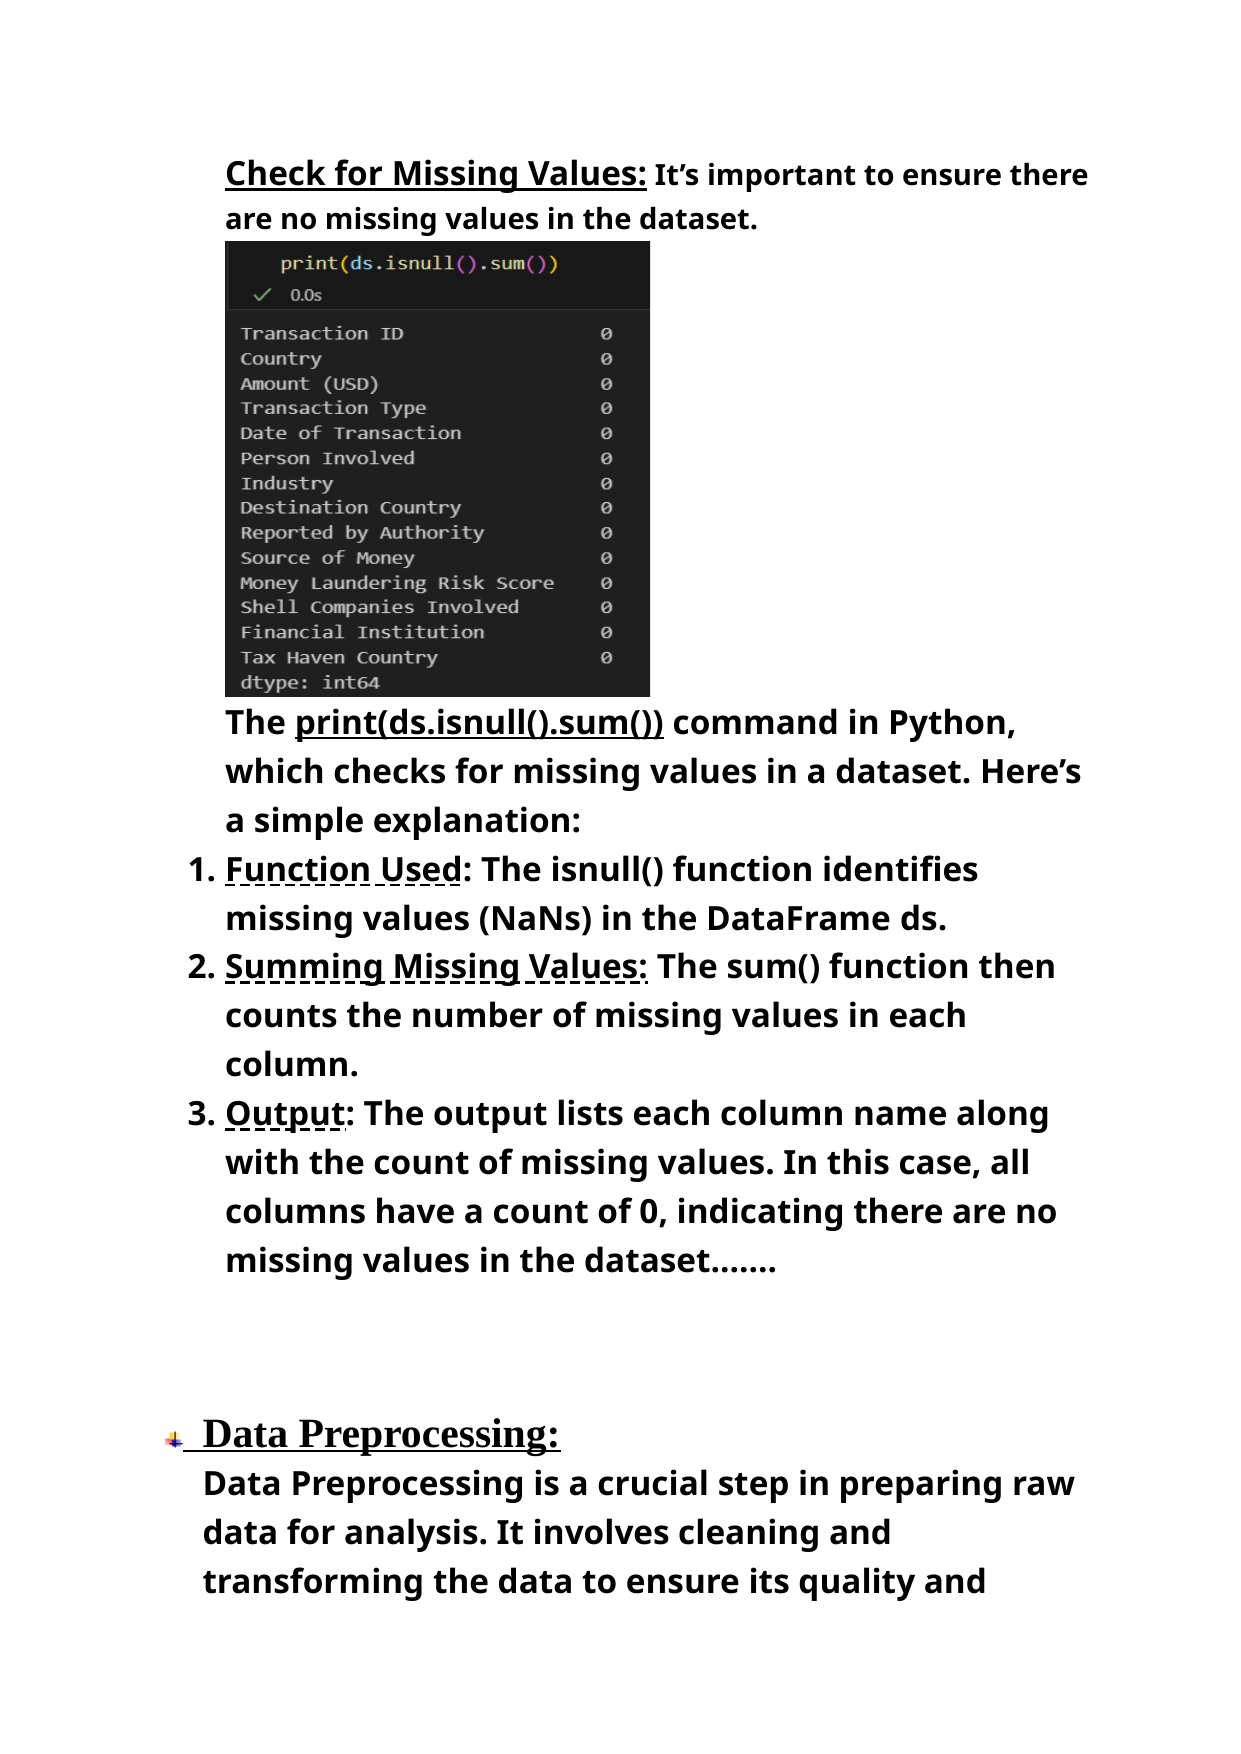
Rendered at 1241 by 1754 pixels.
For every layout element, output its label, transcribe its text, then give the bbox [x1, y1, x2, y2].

list Check for Missing Values: It’s important to ensure there are no missing values in the dataset. [225, 150, 1090, 238]
list Data Preprocessing: [165, 1408, 1090, 1456]
picture [165, 1430, 183, 1448]
list Function Used: The isnull() function identifies missing values (NaNs) in the DataFrame ds. [187, 845, 1090, 940]
list Output: The output lists each column name along with the count of missing values. In this case, all columns have a count of 0, indicating there are no missing values in the dataset……. [187, 1090, 1090, 1282]
picture [225, 241, 650, 697]
list Summing Missing Values: The sum() function then counts the number of missing values in each column. [187, 943, 1090, 1087]
list The print(ds.isnull().sum()) command in Python, which checks for missing values in a dataset. Here’s a simple explanation: [225, 698, 1090, 842]
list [202, 1460, 1090, 1603]
